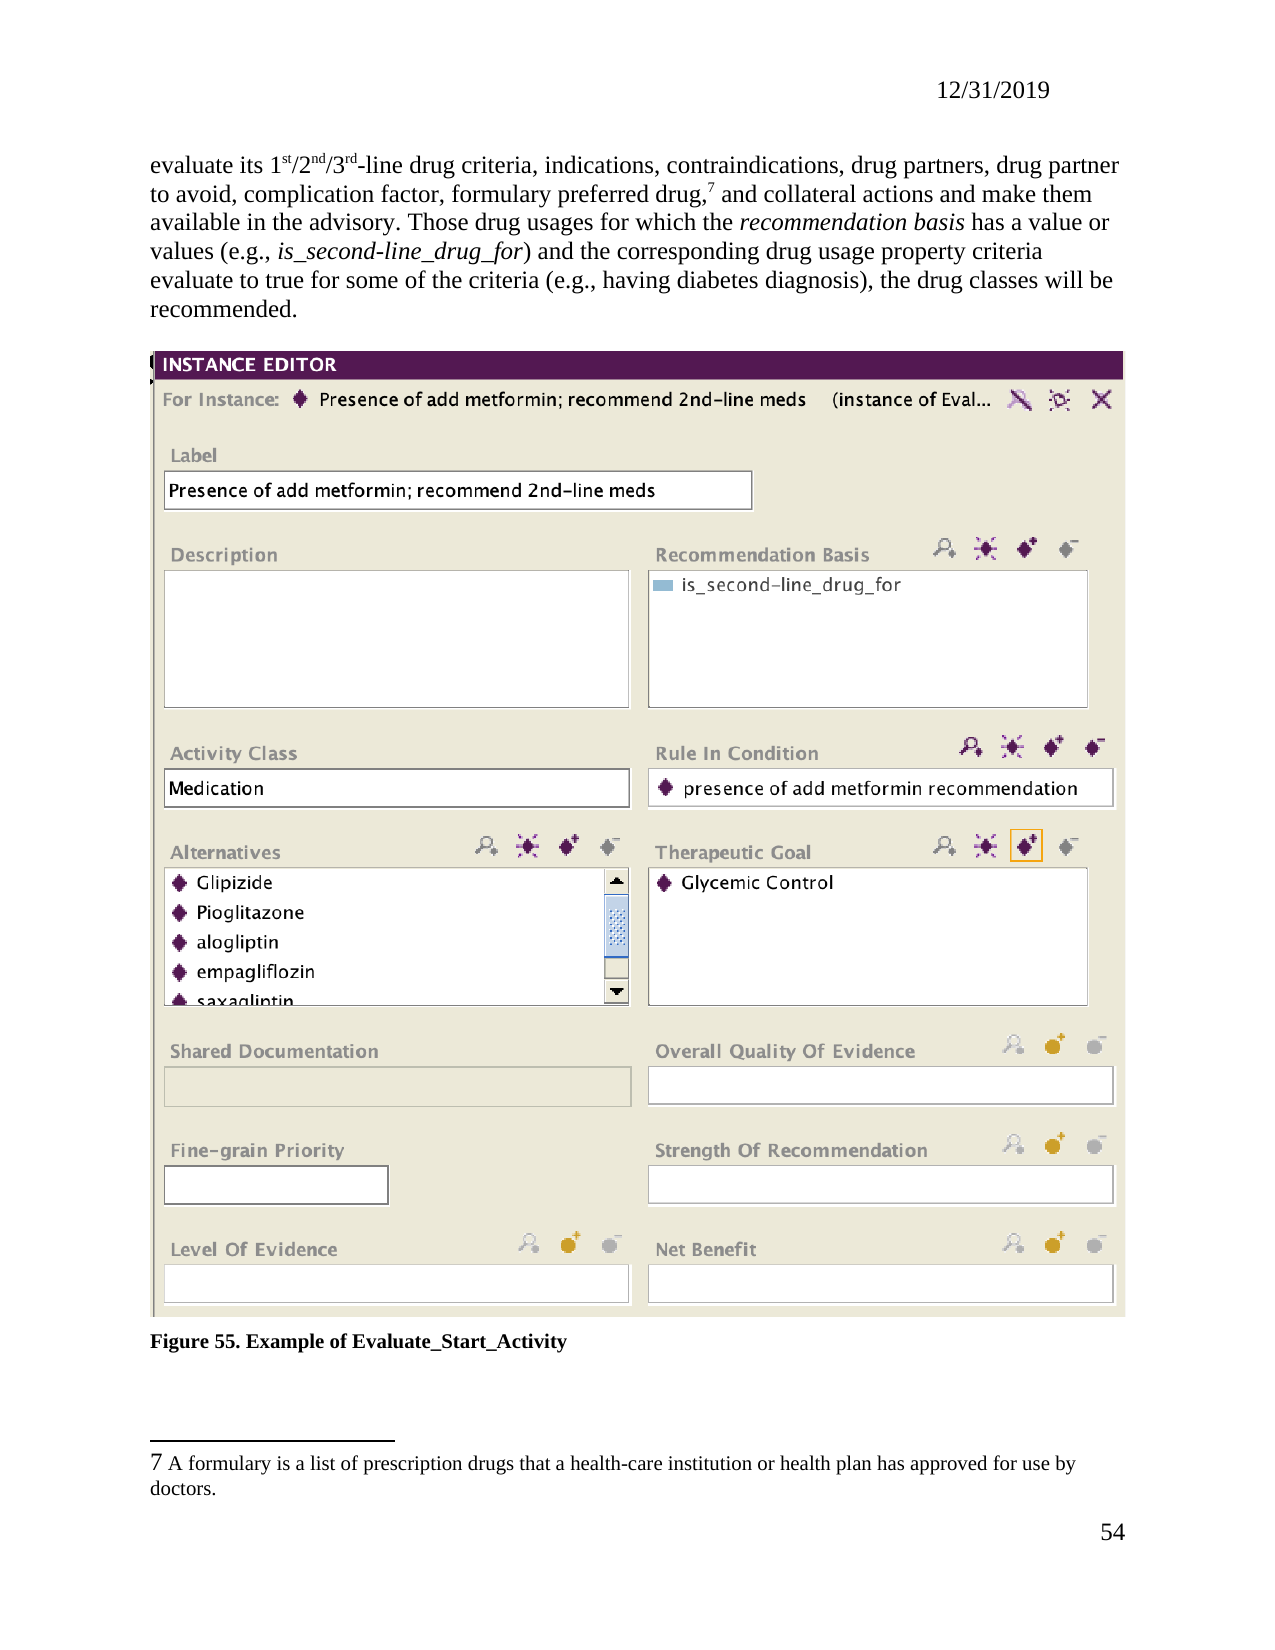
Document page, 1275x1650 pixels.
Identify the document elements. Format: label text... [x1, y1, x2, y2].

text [150, 150, 1125, 322]
picture [150, 351, 1125, 1317]
